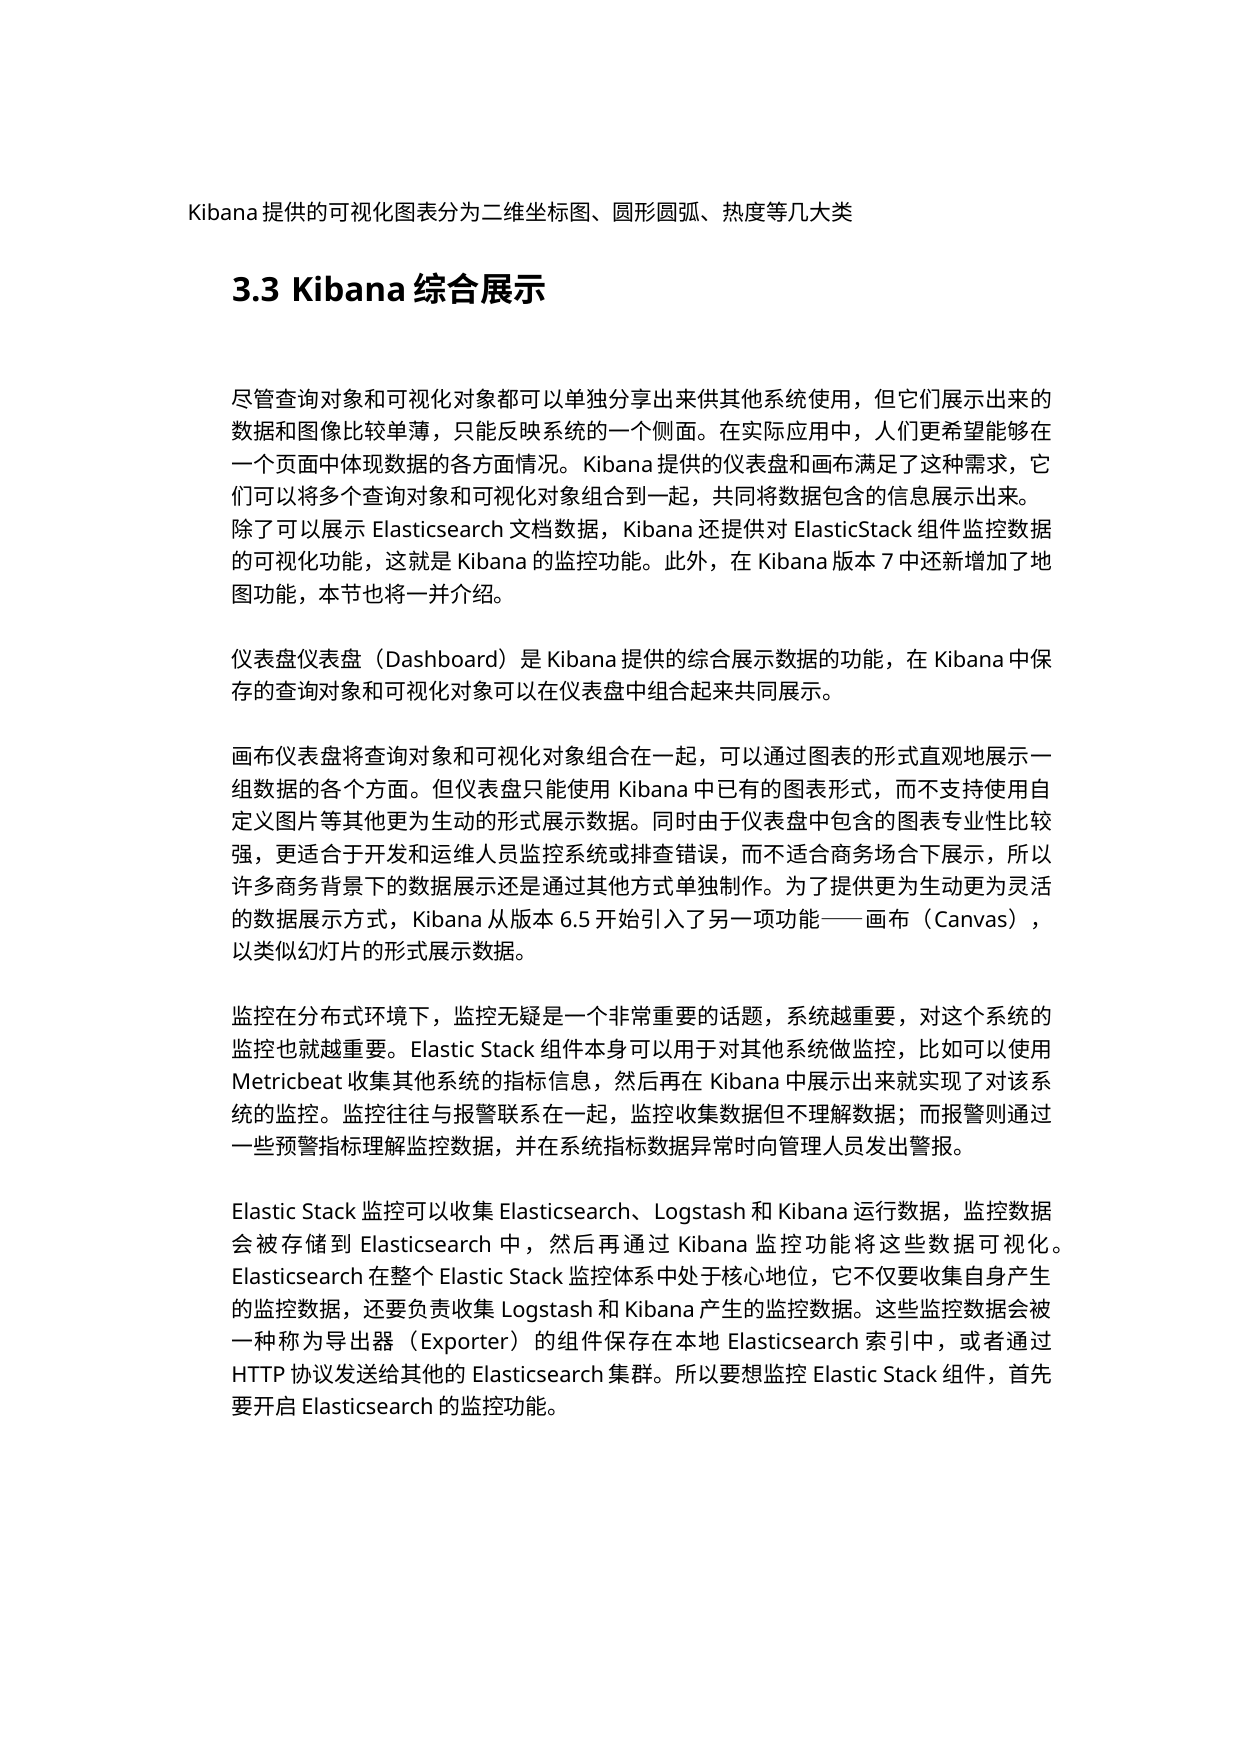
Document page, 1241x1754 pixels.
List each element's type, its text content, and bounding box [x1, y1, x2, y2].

subtitle Kibana综合展示 [232, 254, 1053, 319]
text Kibana提供的可视化图表分为二维坐标图、圆形圆弧、热度等几大类 [187, 194, 1053, 227]
list 尽管查询对象和可视化对象都可以单独分享出来供其他系统使用，但它们展示出来的数据和图像比较单薄，只能反映系统的一个侧面。在实际应用中，人们更希望能够在一个页面中体现数据的各方面情况。Kibana提供的仪表盘和画布满足了这种需求，它们可以将多个查询对象和可视化对象组合到一起，共同将数据包含的信息展示出来。 [231, 381, 1053, 511]
list 仪表盘仪表盘（Dashboard）是Kibana提供的综合展示数据的功能，在Kibana中保存的查询对象和可视化对象可以在仪表盘中组合起来共同展示。 [231, 641, 1053, 706]
list 除了可以展示Elasticsearch文档数据，Kibana还提供对ElasticStack组件监控数据的可视化功能，这就是Kibana的监控功能。此外，在Kibana版本7中还新增加了地图功能，本节也将一并介绍。 [231, 511, 1053, 609]
list 监控在分布式环境下，监控无疑是一个非常重要的话题，系统越重要，对这个系统的监控也就越重要。Elastic Stack组件本身可以用于对其他系统做监控，比如可以使用Metricbeat收集其他系统的指标信息，然后再在Kibana中展示出来就实现了对该系统的监控。监控往往与报警联系在一起，监控收集数据但不理解数据；而报警则通过一些预警指标理解监控数据，并在系统指标数据异常时向管理人员发出警报。 [231, 999, 1053, 1161]
list Elastic Stack监控可以收集Elasticsearch、Logstash和Kibana运行数据，监控数据会被存储到Elasticsearch中，然后再通过Kibana监控功能将这些数据可视化。Elasticsearch在整个Elastic Stack监控体系中处于核心地位，它不仅要收集自身产生的监控数据，还要负责收集Logstash和Kibana产生的监控数据。这些监控数据会被一种称为导出器（Exporter）的组件保存在本地Elasticsearch索引中，或者通过HTTP协议发送给其他的Elasticsearch集群。所以要想监控Elastic Stack组件，首先要开启Elasticsearch的监控功能。 [231, 1194, 1053, 1421]
list 画布仪表盘将查询对象和可视化对象组合在一起，可以通过图表的形式直观地展示一组数据的各个方面。但仪表盘只能使用Kibana中已有的图表形式，而不支持使用自定义图片等其他更为生动的形式展示数据。同时由于仪表盘中包含的图表专业性比较强，更适合于开发和运维人员监控系统或排查错误，而不适合商务场合下展示，所以许多商务背景下的数据展示还是通过其他方式单独制作。为了提供更为生动更为灵活的数据展示方式，Kibana从版本6.5开始引入了另一项功能——画布（Canvas），以类似幻灯片的形式展示数据。 [231, 739, 1053, 966]
